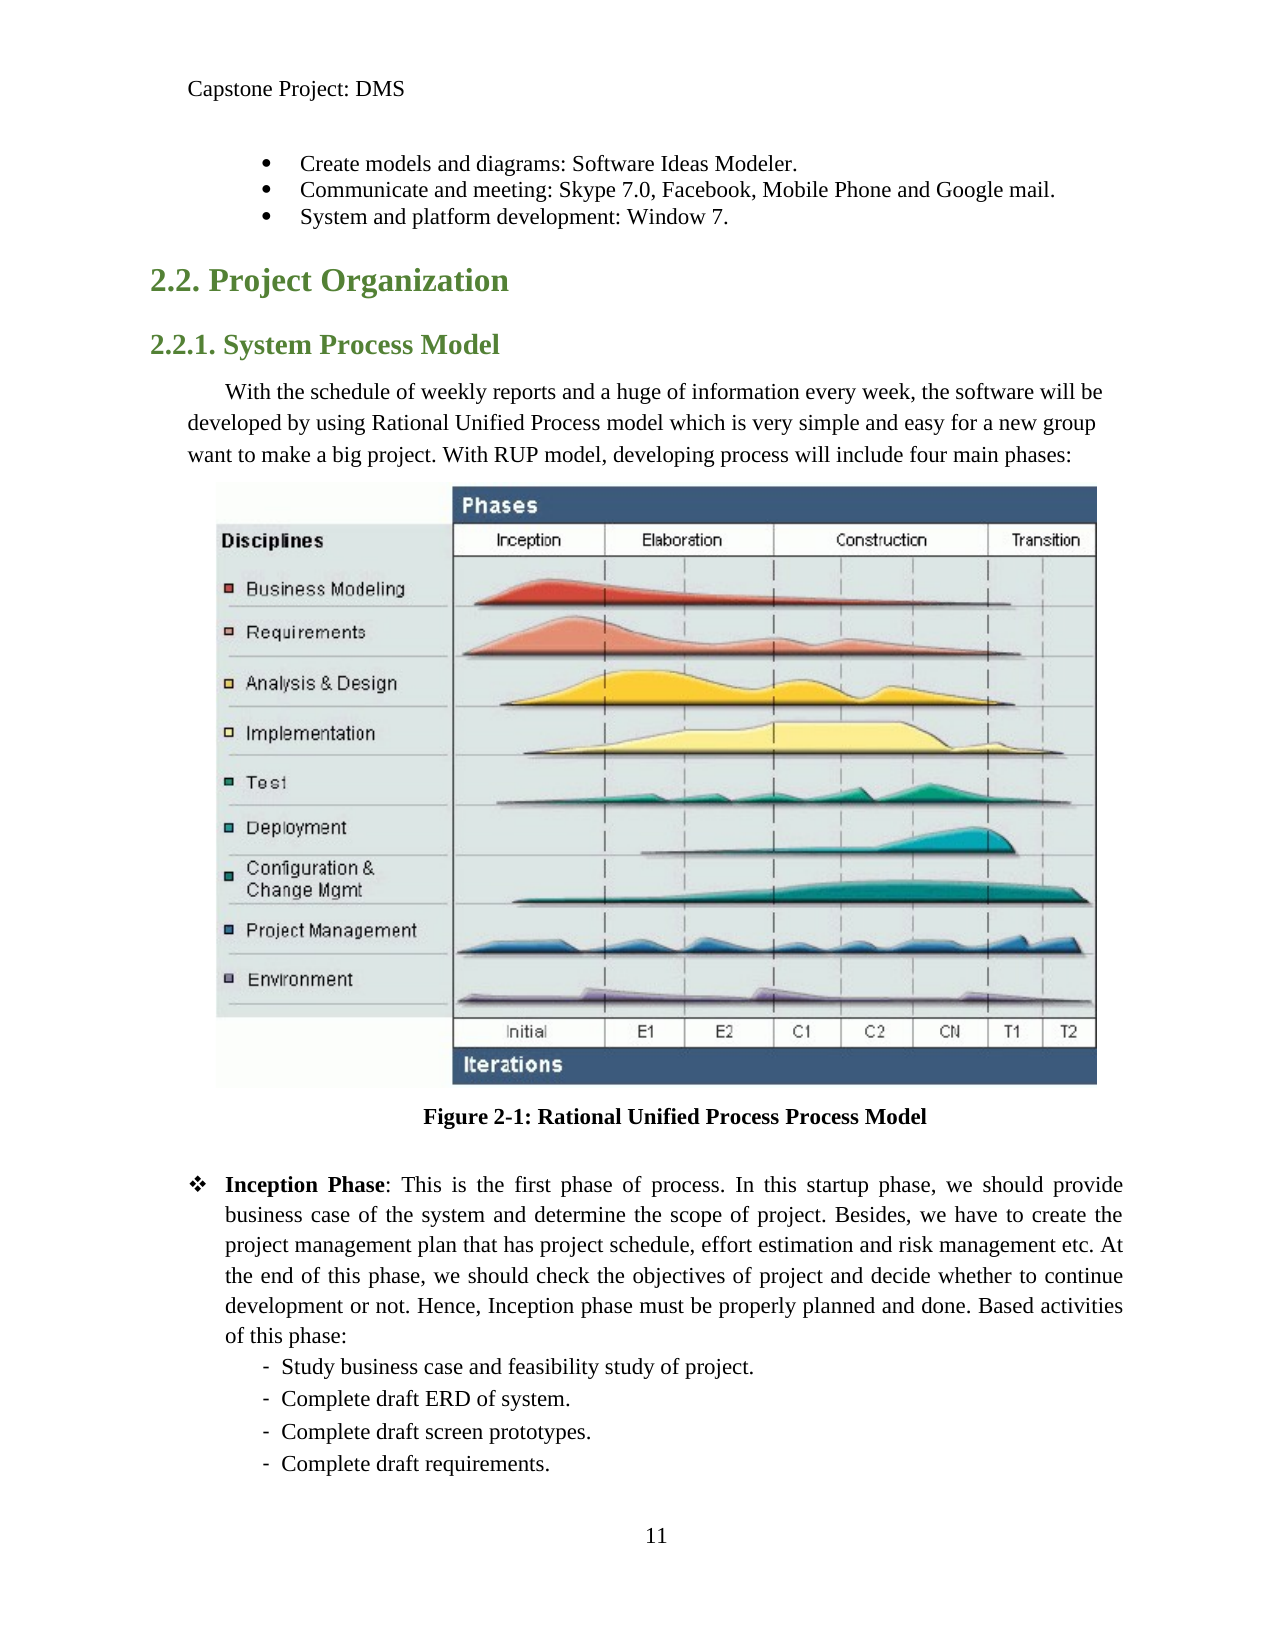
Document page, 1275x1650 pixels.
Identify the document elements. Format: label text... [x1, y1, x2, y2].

picture [215, 482, 1097, 1088]
subtitle Project Organization [150, 260, 1125, 299]
list Create models and diagrams: Software Ideas Modeler. [262, 150, 1125, 176]
text With the schedule of weekly reports and a huge of information every week, the software will be developed by using Rational Unified Process model which is very simple and easy for a new group want to make a big project. With RUP model, developing process will include four main phases: [187, 378, 1125, 467]
list System and platform development: Window 7. [262, 203, 1125, 229]
list Study business case and feasibility study of project. [262, 1352, 1125, 1380]
list Inception Phase: This is the first phase of process. In this startup phase, we should provide business case of the system and determine the scope of project. Besides, we have to create the project management plan that has project schedule, effort estimation and risk management etc. At the end of this phase, we should check the objectives of project and decide whether to continue development or not. Hence, Inception phase must be properly planned and done. Based activities of this phase: [187, 1171, 1125, 1348]
list Complete draft screen prototypes. [262, 1417, 1125, 1445]
list Communicate and meeting: Skype 7.0, Facebook, Mobile Phone and Google mail. [262, 176, 1125, 203]
text Figure 2-1: Rational Unified Process Process Model [225, 1103, 1125, 1129]
list Complete draft ERD of system. [262, 1384, 1125, 1413]
list Complete draft requirements. [262, 1449, 1125, 1477]
subtitle System Process Model [150, 327, 1125, 361]
